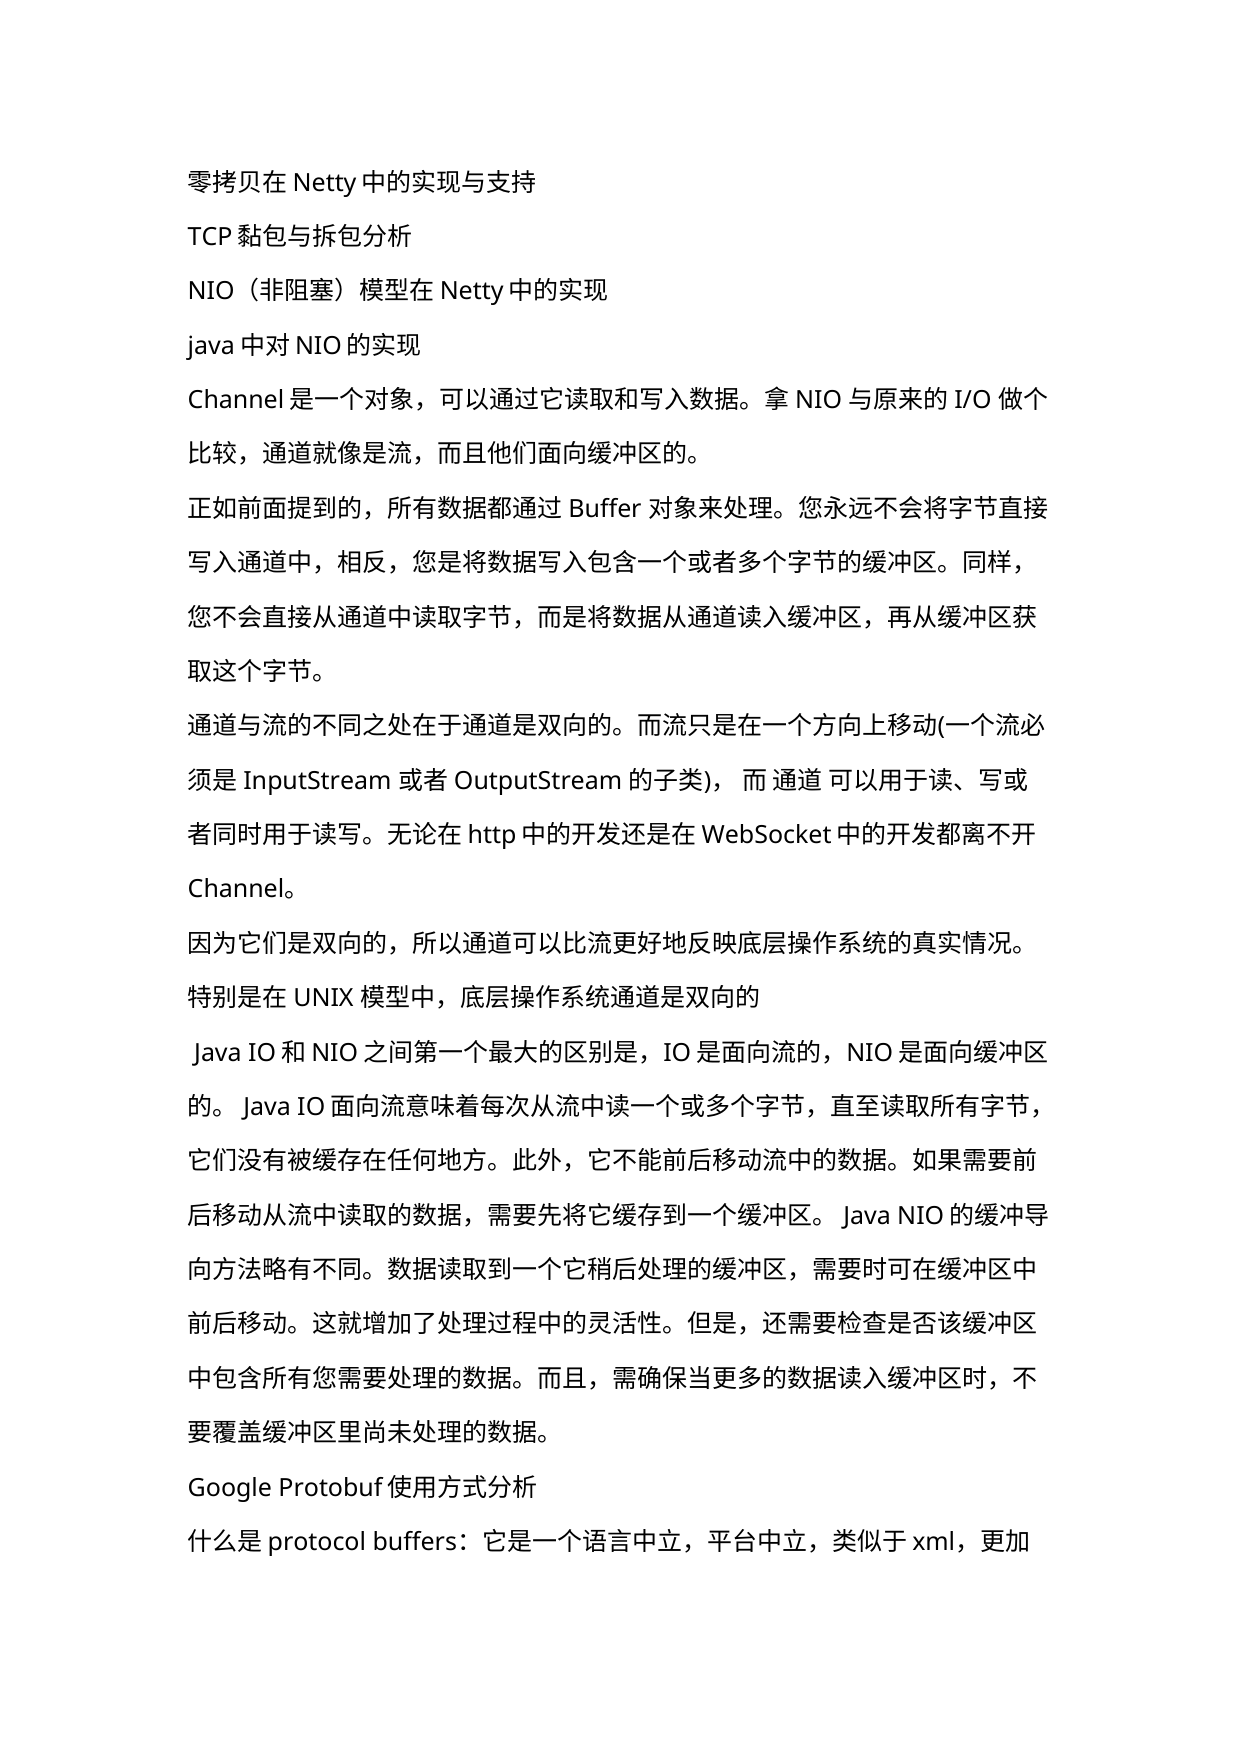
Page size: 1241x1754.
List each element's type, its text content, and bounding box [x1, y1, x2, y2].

text 正如前面提到的，所有数据都通过 Buffer 对象来处理。您永远不会将字节直接写入通道中，相反，您是将数据写入包含一个或者多个字节的缓冲区。同样，您不会直接从通道中读取字节，而是将数据从通道读入缓冲区，再从缓冲区获取这个字节。 [187, 488, 1053, 688]
text Google Protobuf使用方式分析 [187, 1467, 1053, 1503]
text 零拷贝在Netty中的实现与支持 [187, 162, 1053, 198]
text 通道与流的不同之处在于通道是双向的。而流只是在一个方向上移动(一个流必须是 InputStream 或者 OutputStream 的子类)， 而 通道 可以用于读、写或者同时用于读写。无论在http中的开发还是在WebSocket中的开发都离不开Channel。 [187, 706, 1053, 905]
text 因为它们是双向的，所以通道可以比流更好地反映底层操作系统的真实情况。特别是在 UNIX 模型中，底层操作系统通道是双向的 [187, 923, 1053, 1014]
text Channel是一个对象，可以通过它读取和写入数据。拿 NIO 与原来的 I/O 做个比较，通道就像是流，而且他们面向缓冲区的。 [187, 379, 1053, 470]
text NIO（非阻塞）模型在Netty中的实现 [187, 271, 1053, 307]
text TCP黏包与拆包分析 [187, 216, 1053, 253]
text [187, 1521, 1053, 1558]
text java中对NIO的实现 [187, 325, 1053, 361]
text Java IO和NIO之间第一个最大的区别是，IO是面向流的，NIO是面向缓冲区的。 Java IO面向流意味着每次从流中读一个或多个字节，直至读取所有字节，它们没有被缓存在任何地方。此外，它不能前后移动流中的数据。如果需要前后移动从流中读取的数据，需要先将它缓存到一个缓冲区。 Java NIO的缓冲导向方法略有不同。数据读取到一个它稍后处理的缓冲区，需要时可在缓冲区中前后移动。这就增加了处理过程中的灵活性。但是，还需要检查是否该缓冲区中包含所有您需要处理的数据。而且，需确保当更多的数据读入缓冲区时，不要覆盖缓冲区里尚未处理的数据。 [187, 1032, 1053, 1449]
